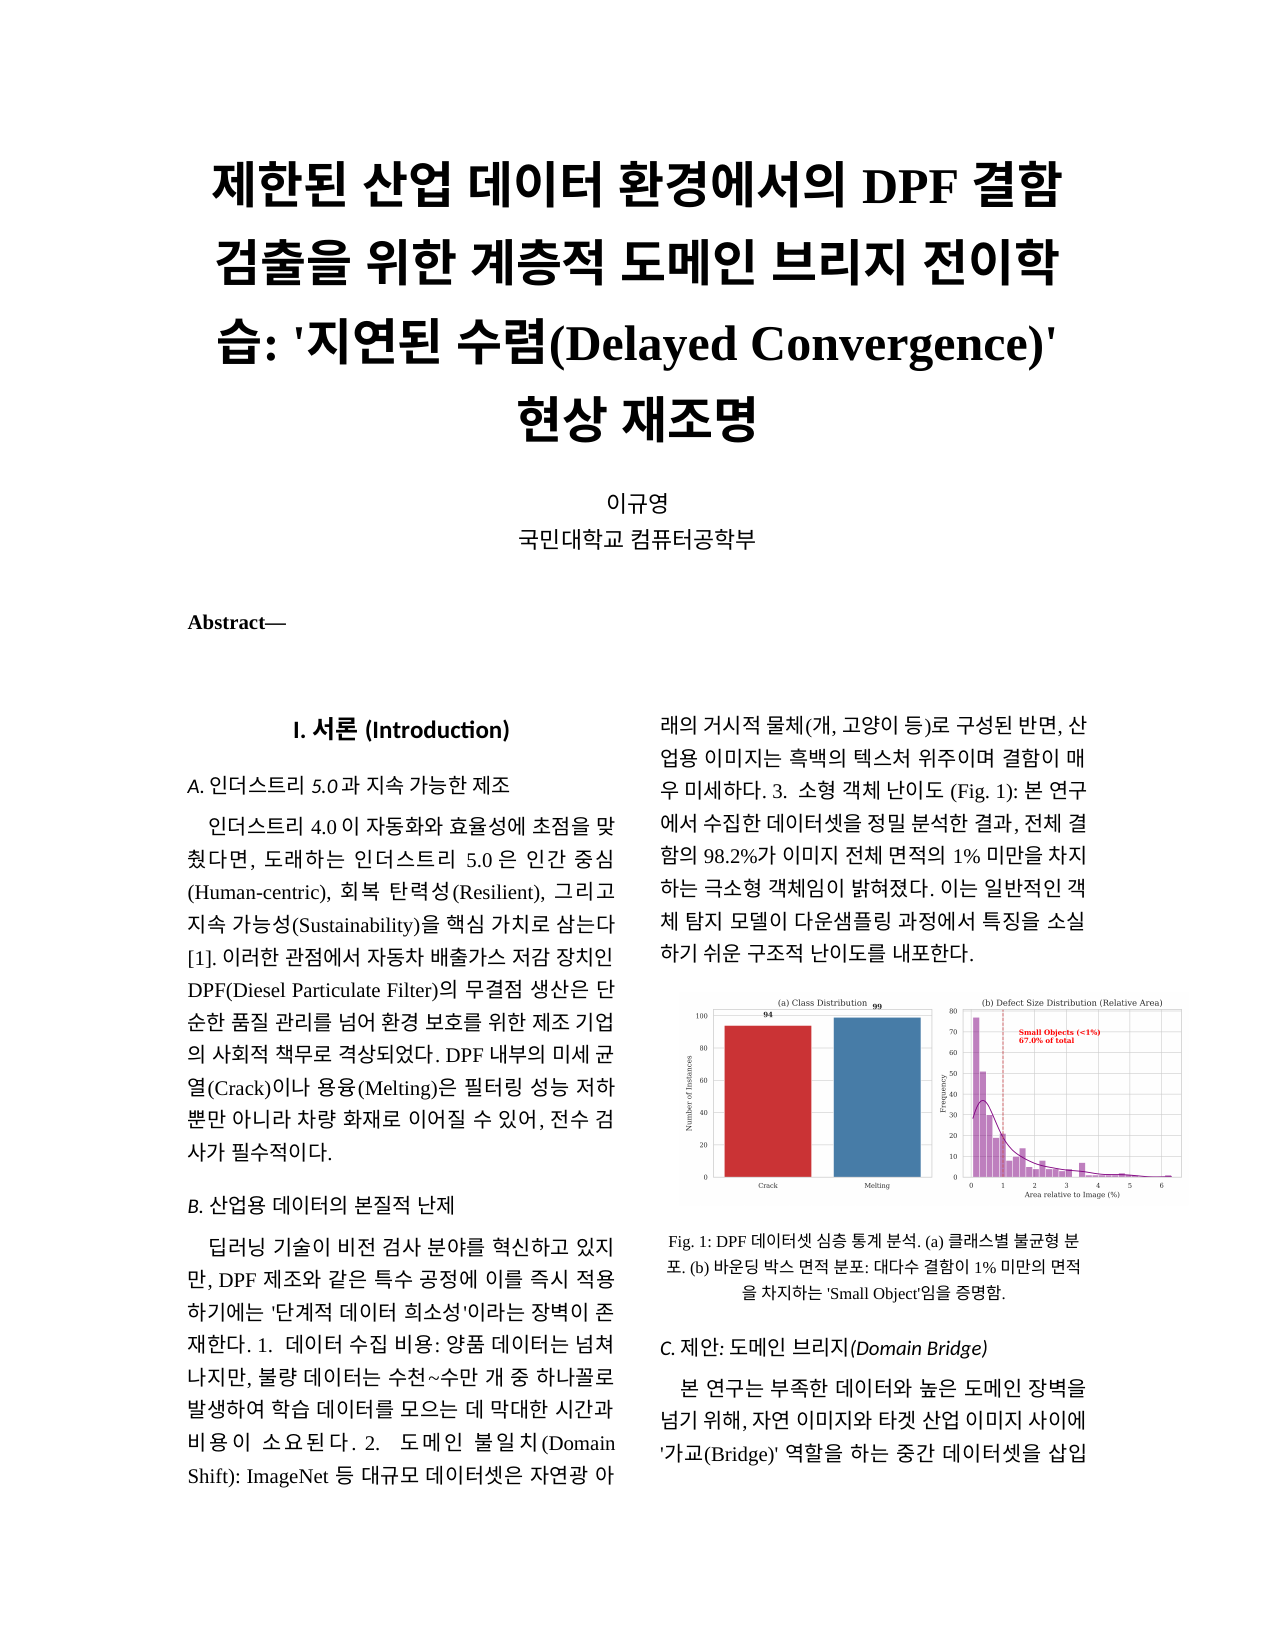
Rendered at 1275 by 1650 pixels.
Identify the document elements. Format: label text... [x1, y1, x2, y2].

text 인더스트리 4.0이 자동화와 효율성에 초점을 맞췄다면, 도래하는 인더스트리 5.0은 인간 중심(Human-centric), 회복 탄력성(Resilient), 그리고 지속 가능성(Sustainability)을 핵심 가치로 삼는다[1]. 이러한 관점에서 자동차 배출가스 저감 장치인 DPF(Diesel Particulate Filter)의 무결점 생산은 단순한 품질 관리를 넘어 환경 보호를 위한 제조 기업의 사회적 책무로 격상되었다. DPF 내부의 미세 균열(Crack)이나 용융(Melting)은 필터링 성능 저하뿐만 아니라 차량 화재로 이어질 수 있어, 전수 검사가 필수적이다. [187, 812, 615, 1167]
subtitle B. 산업용 데이터의 본질적 난제 [187, 1192, 615, 1220]
text 이규영 국민대학교 컴퓨터공학부 [187, 488, 1087, 556]
text 딥러닝 기술이 비전 검사 분야를 혁신하고 있지만, DPF 제조와 같은 특수 공정에 이를 즉시 적용하기에는 '단계적 데이터 희소성'이라는 장벽이 존재한다. 1. 데이터 수집 비용: 양품 데이터는 넘쳐나지만, 불량 데이터는 수천~수만 개 중 하나꼴로 발생하여 학습 데이터를 모으는 데 막대한 시간과 비용이 소요된다. 2. 도메인 불일치(Domain Shift): ImageNet 등 대규모 데이터셋은 자연광 아래의 거시적 물체(개, 고양이 등)로 구성된 반면, 산업용 이미지는 흑백의 텍스처 위주이며 결함이 매우 미세하다. 3. 소형 객체 난이도 (Fig. 1): 본 연구에서 수집한 데이터셋을 정밀 분석한 결과, 전체 결함의 98.2%가 이미지 전체 면적의 1% 미만을 차지하는 극소형 객체임이 밝혀졌다. 이는 일반적인 객체 탐지 모델이 다운샘플링 과정에서 특징을 소실하기 쉬운 구조적 난이도를 내포한다. [187, 1233, 615, 1489]
text Abstract— [187, 610, 1087, 634]
subtitle A. 인더스트리 5.0과 지속 가능한 제조 [187, 771, 615, 800]
subtitle C. 제안: 도메인 브리지(Domain Bridge) [660, 1333, 1087, 1361]
title 제한된 산업 데이터 환경에서의 DPF 결함 검출을 위한 계층적 도메인 브리지 전이학습: '지연된 수렴(Delayed Convergence)' 현상 재조명 [187, 150, 1087, 453]
text 딥러닝 기술이 비전 검사 분야를 혁신하고 있지만, DPF 제조와 같은 특수 공정에 이를 즉시 적용하기에는 '단계적 데이터 희소성'이라는 장벽이 존재한다. 1. 데이터 수집 비용: 양품 데이터는 넘쳐나지만, 불량 데이터는 수천~수만 개 중 하나꼴로 발생하여 학습 데이터를 모으는 데 막대한 시간과 비용이 소요된다. 2. 도메인 불일치(Domain Shift): ImageNet 등 대규모 데이터셋은 자연광 아래의 거시적 물체(개, 고양이 등)로 구성된 반면, 산업용 이미지는 흑백의 텍스처 위주이며 결함이 매우 미세하다. 3. 소형 객체 난이도 (Fig. 1): 본 연구에서 수집한 데이터셋을 정밀 분석한 결과, 전체 결함의 98.2%가 이미지 전체 면적의 1% 미만을 차지하는 극소형 객체임이 밝혀졌다. 이는 일반적인 객체 탐지 모델이 다운샘플링 과정에서 특징을 소실하기 쉬운 구조적 난이도를 내포한다. [660, 711, 1087, 968]
subtitle I. 서론 (Introduction) [187, 711, 615, 745]
picture [678, 992, 1189, 1206]
text Fig. 1: DPF 데이터셋 심층 통계 분석. (a) 클래스별 불균형 분포. (b) 바운딩 박스 면적 분포: 대다수 결함이 1% 미만의 면적을 차지하는 'Small Object'임을 증명함. [660, 1230, 1087, 1304]
